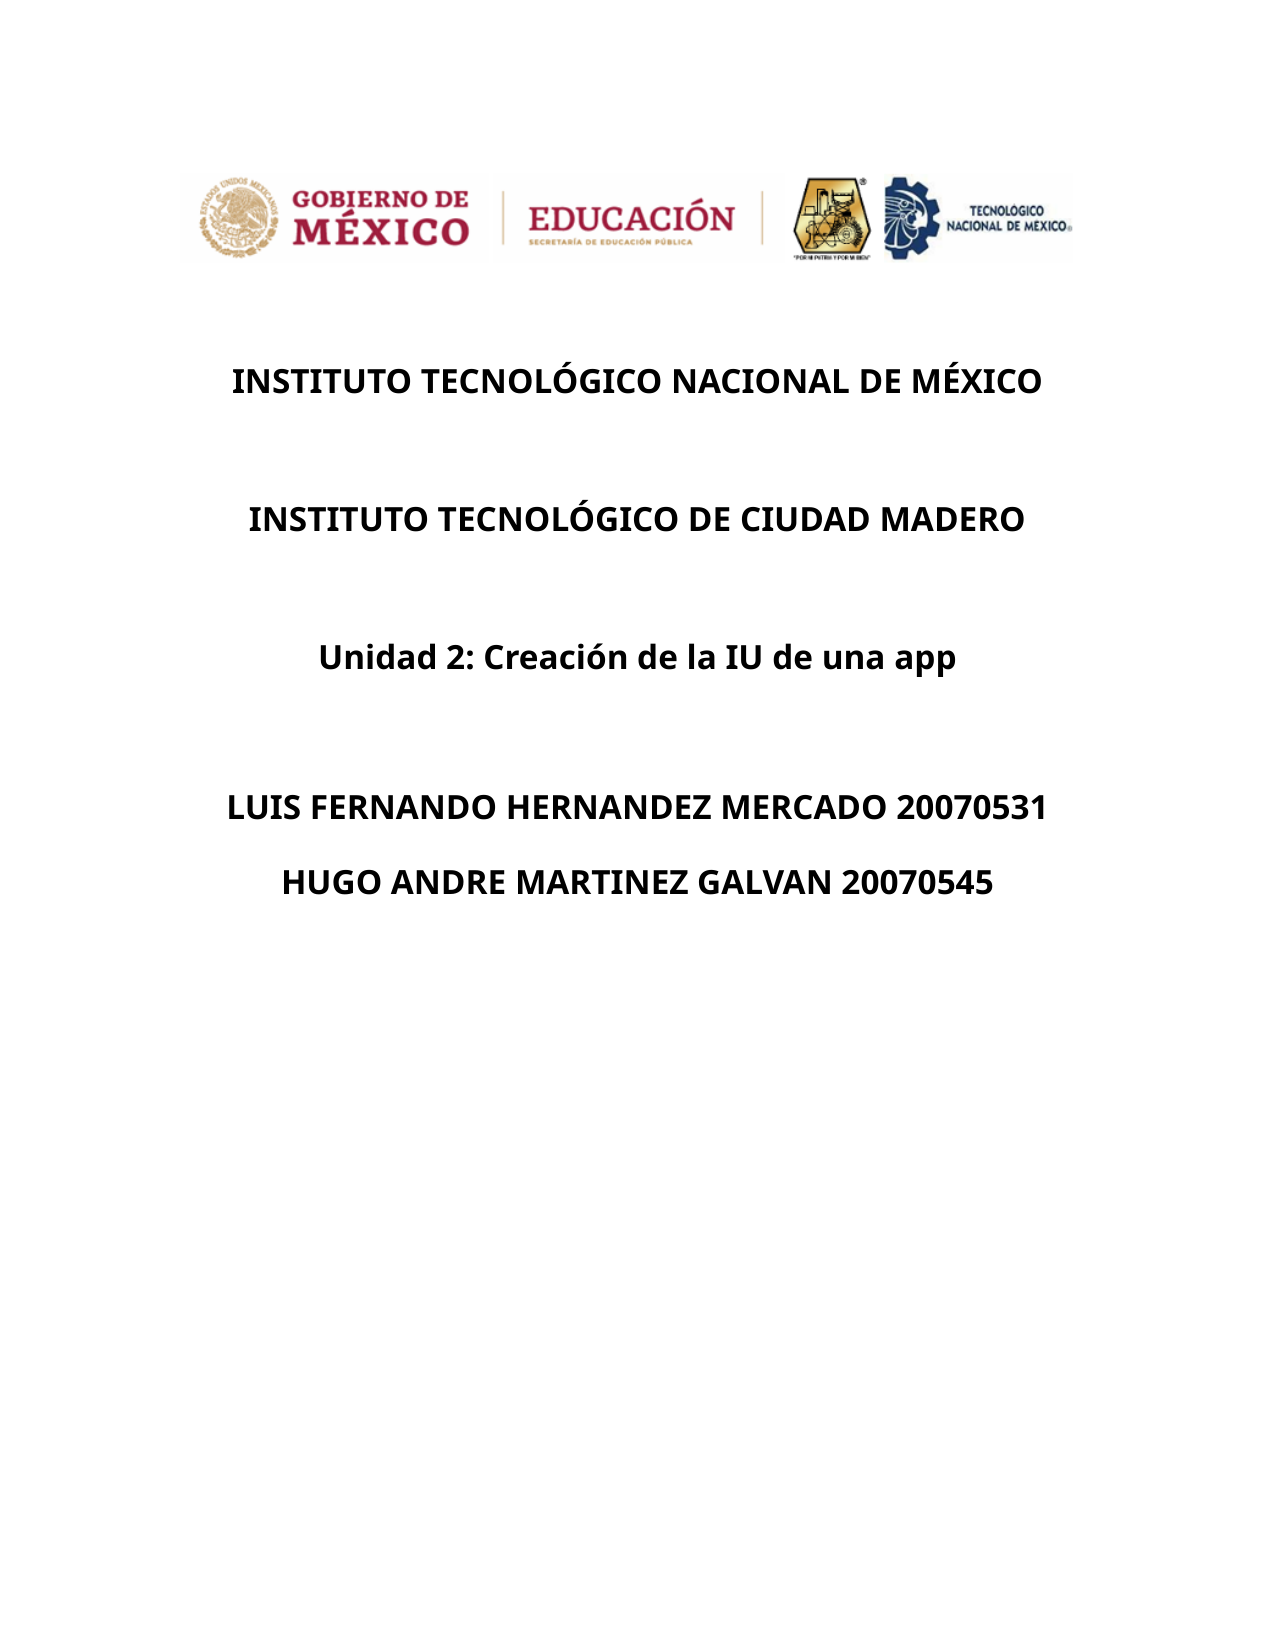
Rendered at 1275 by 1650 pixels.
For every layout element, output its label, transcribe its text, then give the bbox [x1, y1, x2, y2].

picture [177, 147, 1098, 281]
text INSTITUTO TECNOLÓGICO NACIONAL DE MÉXICO [177, 358, 1098, 404]
text HUGO ANDRE MARTINEZ GALVAN 20070545 [177, 858, 1098, 904]
text INSTITUTO TECNOLÓGICO DE CIUDAD MADERO [177, 496, 1098, 541]
text Unidad 2: Creación de la IU de una app [177, 634, 1098, 679]
text LUIS FERNANDO HERNANDEZ MERCADO 20070531 [177, 784, 1098, 829]
